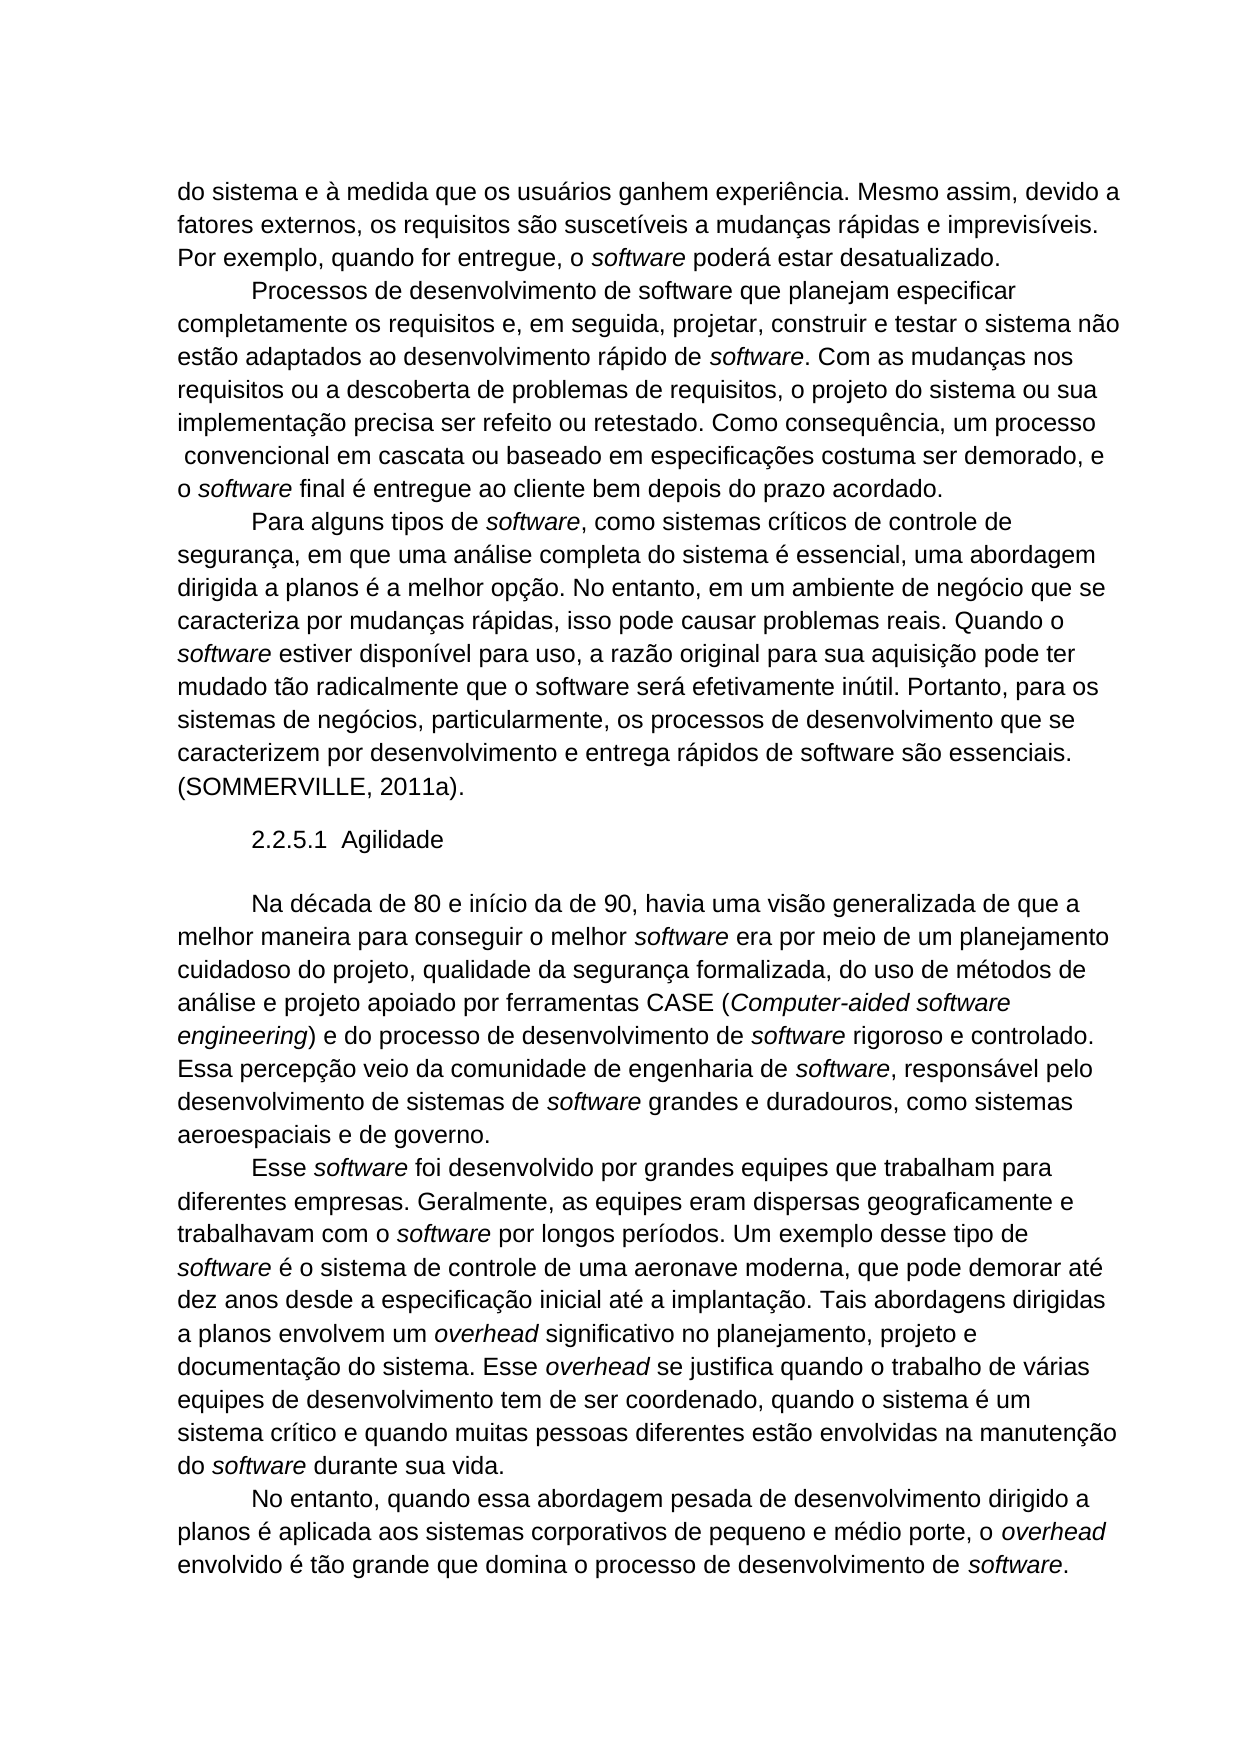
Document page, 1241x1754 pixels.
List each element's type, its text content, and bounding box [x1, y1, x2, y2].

text Processos de desenvolvimento de software que planejam especificar completamente os requisitos e, em seguida, projetar, construir e testar o sistema não estão adaptados ao desenvolvimento rápido de software. Com as mudanças nos requisitos ou a descoberta de problemas de requisitos, o projeto do sistema ou sua implementação precisa ser refeito ou retestado. Como consequência, um processo [177, 276, 1122, 437]
text No entanto, quando essa abordagem pesada de desenvolvimento dirigido a planos é aplicada aos sistemas corporativos de pequeno e médio porte, o overhead envolvido é tão grande que domina o processo de desenvolvimento de software. [177, 1484, 1122, 1578]
subtitle Agilidade [251, 825, 1122, 854]
text Na década de 80 e início da de 90, havia uma visão generalizada de que a melhor maneira para conseguir o melhor software era por meio de um planejamento cuidadoso do projeto, qualidade da segurança formalizada, do uso de métodos de análise e projeto apoiado por ferramentas CASE (Computer-aided software engineering) e do processo de desenvolvimento de software rigoroso e controlado. Essa percepção veio da comunidade de engenharia de software, responsável pelo desenvolvimento de sistemas de software grandes e duradouros, como sistemas aeroespaciais e de governo. [177, 889, 1122, 1149]
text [177, 177, 1122, 272]
text convencional em cascata ou baseado em especificações costuma ser demorado, e o software final é entregue ao cliente bem depois do prazo acordado. [177, 441, 1122, 503]
text Esse software foi desenvolvido por grandes equipes que trabalham para diferentes empresas. Geralmente, as equipes eram dispersas geograficamente e trabalhavam com o software por longos períodos. Um exemplo desse tipo de software é o sistema de controle de uma aeronave moderna, que pode demorar até dez anos desde a especificação inicial até a implantação. Tais abordagens dirigidas a planos envolvem um overhead significativo no planejamento, projeto e documentação do sistema. Esse overhead se justifica quando o trabalho de várias equipes de desenvolvimento tem de ser coordenado, quando o sistema é um sistema crítico e quando muitas pessoas diferentes estão envolvidas na manutenção do software durante sua vida. [177, 1153, 1122, 1479]
text Para alguns tipos de software, como sistemas críticos de controle de segurança, em que uma análise completa do sistema é essencial, uma abordagem dirigida a planos é a melhor opção. No entanto, em um ambiente de negócio que se caracteriza por mudanças rápidas, isso pode causar problemas reais. Quando o software estiver disponível para uso, a razão original para sua aquisição pode ter mudado tão radicalmente que o software será efetivamente inútil. Portanto, para os sistemas de negócios, particularmente, os processos de desenvolvimento que se caracterizem por desenvolvimento e entrega rápidos de software são essenciais. (SOMMERVILLE, 2011a). [177, 507, 1122, 800]
